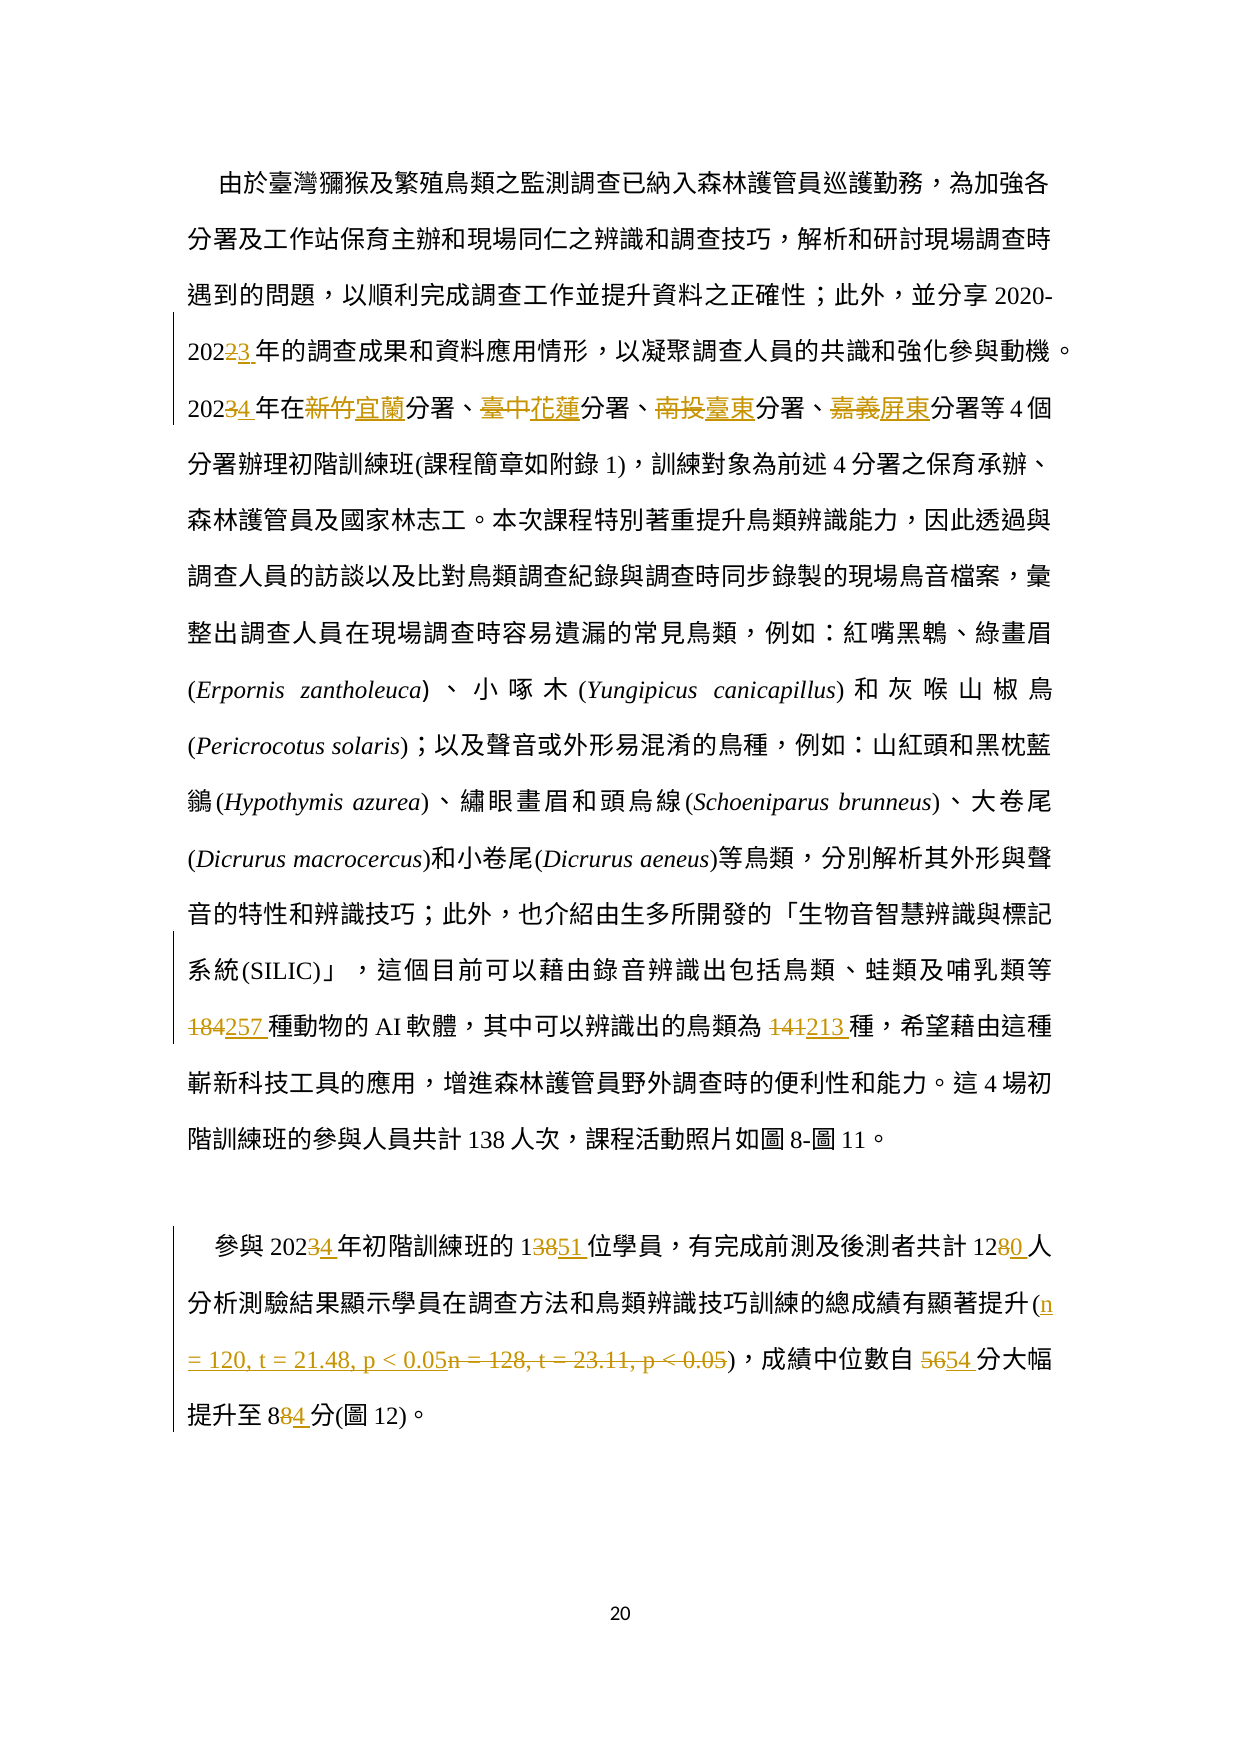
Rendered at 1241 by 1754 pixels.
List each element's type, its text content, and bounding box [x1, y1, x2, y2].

text 由於臺灣獼猴及繁殖鳥類之監測調查已納入森林護管員巡護勤務，為加強各分署及工作站保育主辦和現場同仁之辨識和調查技巧，解析和研討現場調查時遇到的問題，以順利完成調查工作並提升資料之正確性；此外，並分享2020-202年的調查成果和資料應用情形，以凝聚調查人員的共識和強化參與動機。202年在分署、分署、分署、分署等4個分署辦理初階訓練班(課程簡章如附錄1)，訓練對象為前述4分署之保育承辦、森林護管員及國家林志工。本次課程特別著重提升鳥類辨識能力，因此透過與調查人員的訪談以及比對鳥類調查紀錄與調查時同步錄製的現場鳥音檔案，彙整出調查人員在現場調查時容易遺漏的常見鳥類，例如：紅嘴黑鵯、綠畫眉(Erpornis zantholeuca)、小啄木(Yungipicus canicapillus)和灰喉山椒鳥(Pericrocotus solaris)；以及聲音或外形易混淆的鳥種，例如：山紅頭和黑枕藍鶲(Hypothymis azurea)、繡眼畫眉和頭烏線(Schoeniparus brunneus)、大卷尾(Dicrurus macrocercus)和小卷尾(Dicrurus aeneus)等鳥類，分別解析其外形與聲音的特性和辨識技巧；此外，也介紹由生多所開發的「生物音智慧辨識與標記系統(SILIC)」，這個目前可以藉由錄音辨識出包括鳥類、蛙類及哺乳類等種動物的AI軟體，其中可以辨識出的鳥類為種，希望藉由這種嶄新科技工具的應用，增進森林護管員野外調查時的便利性和能力。這4場初階訓練班的參與人員共計138人次，課程活動照片如圖8-圖11。 [187, 162, 1053, 1156]
text 參與202年初階訓練班的1位學員，有完成前測及後測者共計12人。分析測驗結果顯示學員在調查方法和鳥類辨識技巧訓練的總成績有顯著提升()，成績中位數自分大幅提升至8分(圖12)。 [187, 1226, 1053, 1432]
